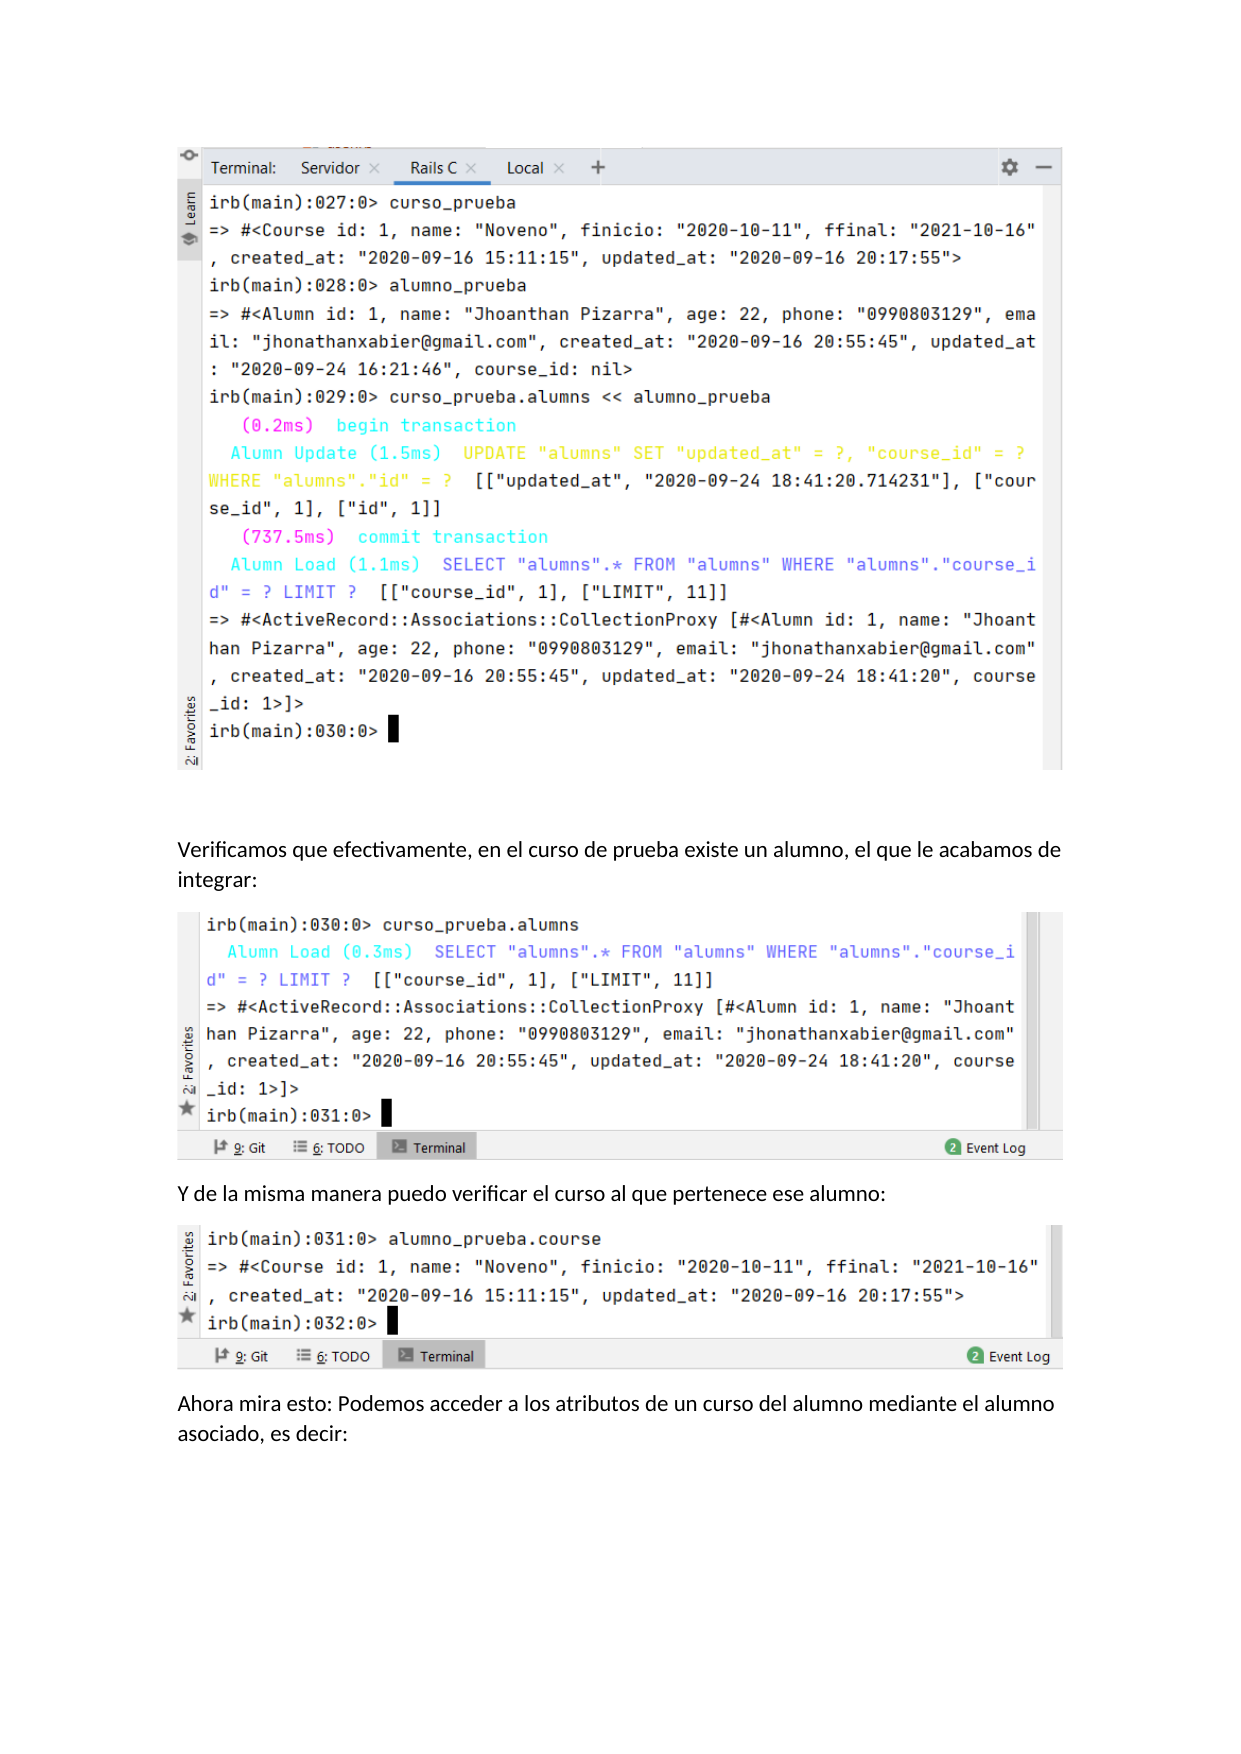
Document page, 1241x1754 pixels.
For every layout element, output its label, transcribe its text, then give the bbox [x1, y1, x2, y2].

text Ahora mira esto: Podemos acceder a los atributos de un curso del alumno mediante el alumno asociado, es decir: [177, 1389, 1063, 1447]
text Verificamos que efectivamente, en el curso de prueba existe un alumno, el que le acabamos de integrar: [177, 835, 1063, 893]
text Y de la misma manera puedo verificar el curso al que pertenece ese alumno: [177, 1179, 1063, 1207]
picture [177, 1225, 1063, 1370]
picture [177, 147, 1063, 770]
picture [177, 912, 1063, 1160]
